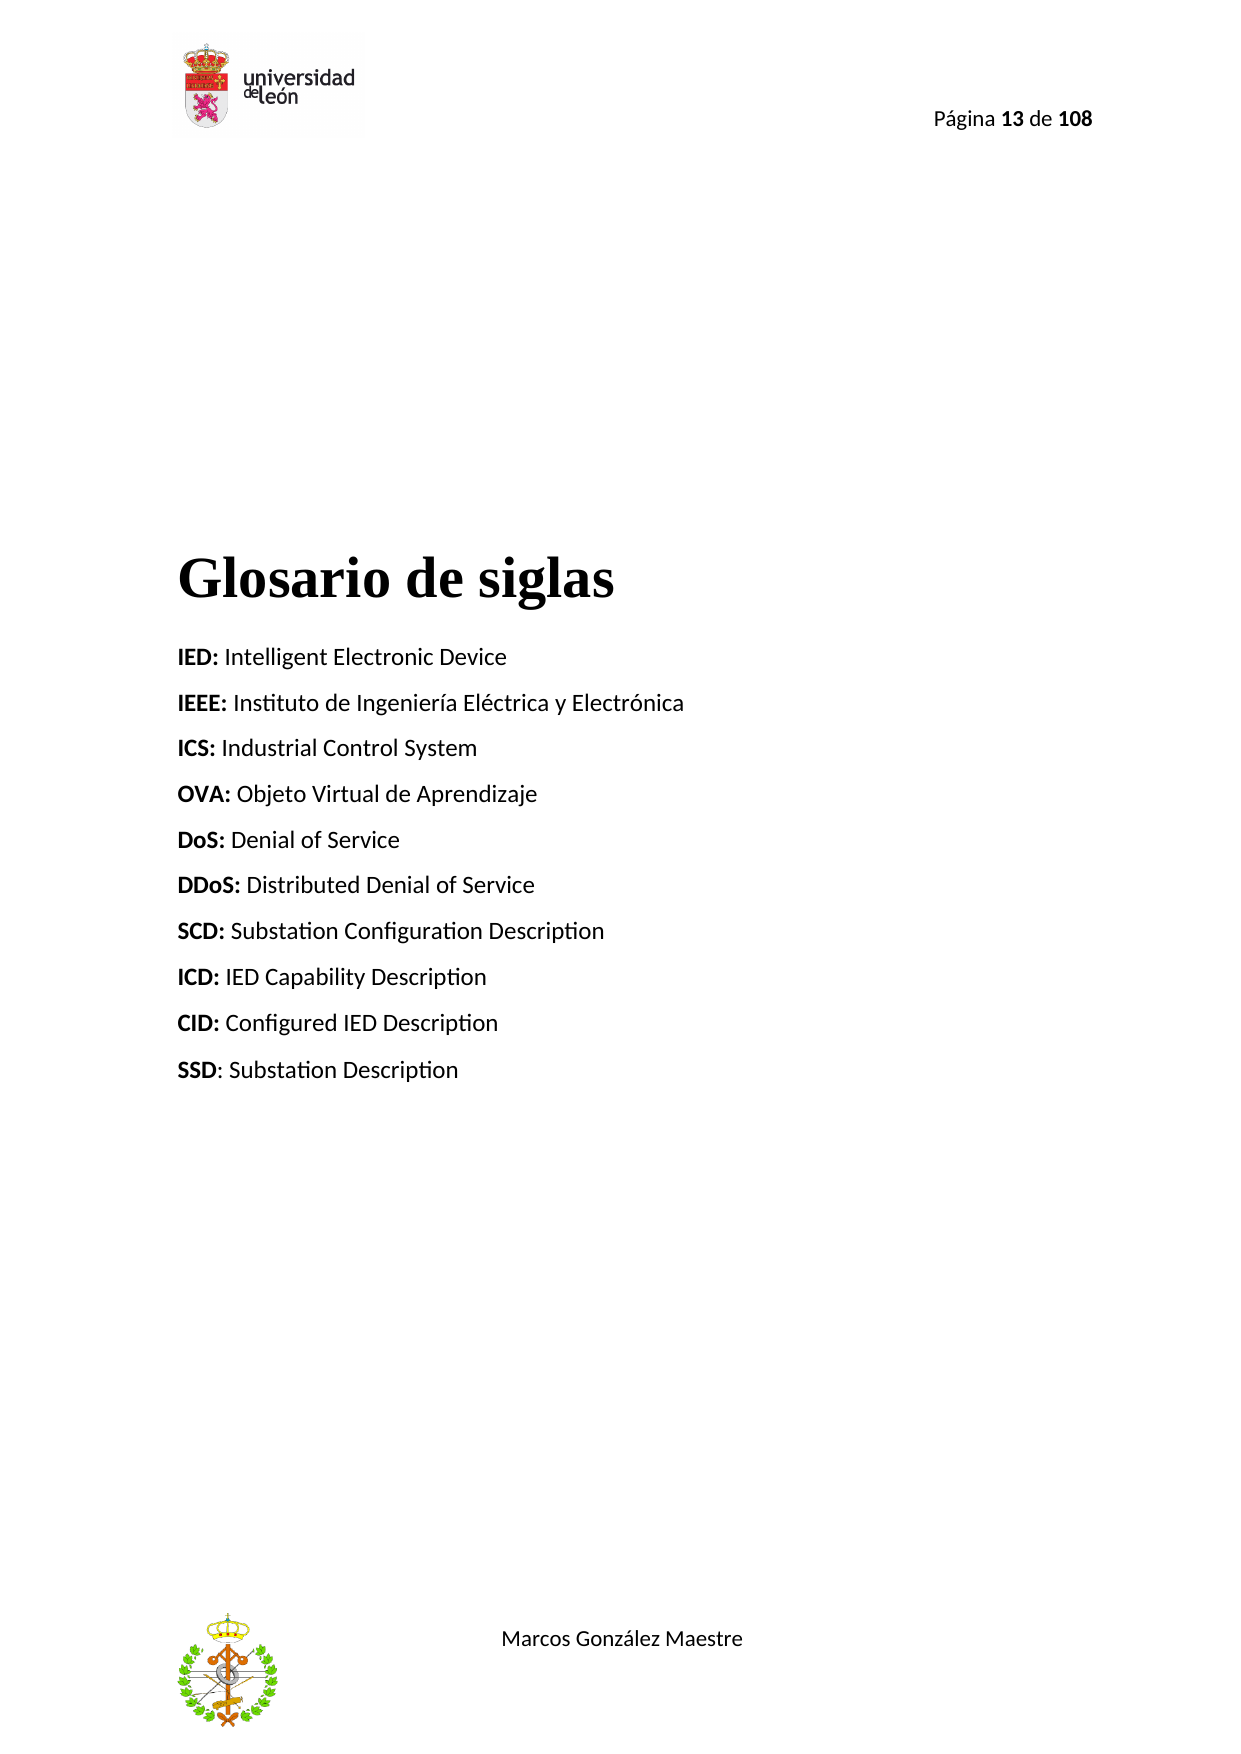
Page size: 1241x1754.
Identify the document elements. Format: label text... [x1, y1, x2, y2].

text SCD: Substation Configuration Description [177, 915, 1092, 946]
picture [177, 1613, 278, 1727]
text DoS: Denial of Service [177, 824, 1092, 854]
text SSD: Substation Description [177, 1054, 1092, 1084]
text DDoS: Distributed Denial of Service [177, 870, 1092, 900]
text IEEE: Instituto de Ingeniería Eléctrica y Electrónica [177, 687, 1092, 717]
picture [172, 32, 365, 138]
text ICD: IED Capability Description [177, 961, 1092, 992]
text Glosario de siglas [177, 543, 1092, 611]
text CID: Configured IED Description [177, 1007, 1092, 1037]
text OVA: Objeto Virtual de Aprendizaje [177, 778, 1092, 809]
text IED: Intelligent Electronic Device [177, 641, 1092, 672]
text ICS: Industrial Control System [177, 732, 1092, 763]
